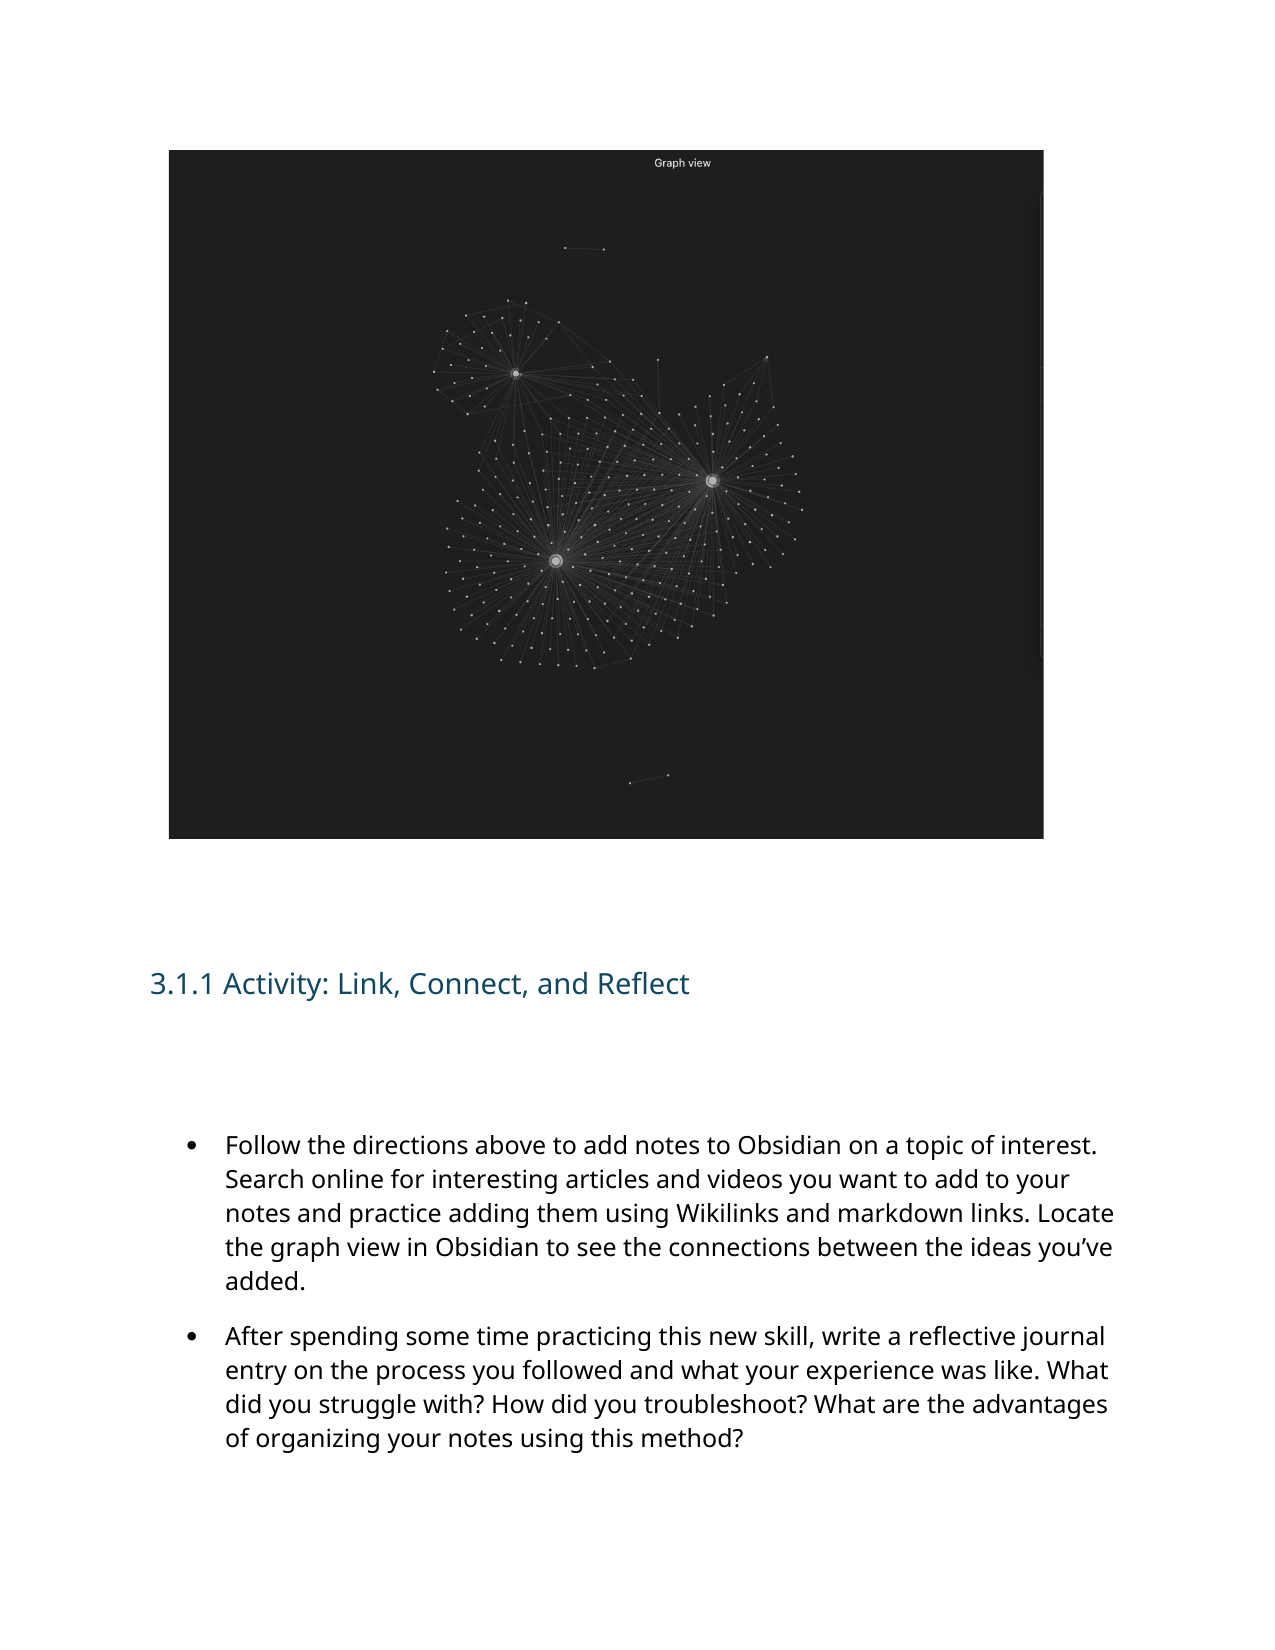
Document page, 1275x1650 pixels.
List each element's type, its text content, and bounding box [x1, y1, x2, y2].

subtitle 3.1.1 Activity: Link, Connect, and Reflect [150, 963, 1125, 1003]
list Follow the directions above to add notes to Obsidian on a topic of interest. Search online for interesting articles and videos you want to add to your notes and practice adding them using Wikilinks and markdown links. Locate the graph view in Obsidian to see the connections between the ideas you’ve added. [187, 1127, 1125, 1298]
picture [168, 150, 1044, 839]
list After spending some time practicing this new skill, write a reflective journal entry on the process you followed and what your experience was like. What did you struggle with? How did you troubleshoot? What are the advantages of organizing your notes using this method? [187, 1319, 1125, 1455]
